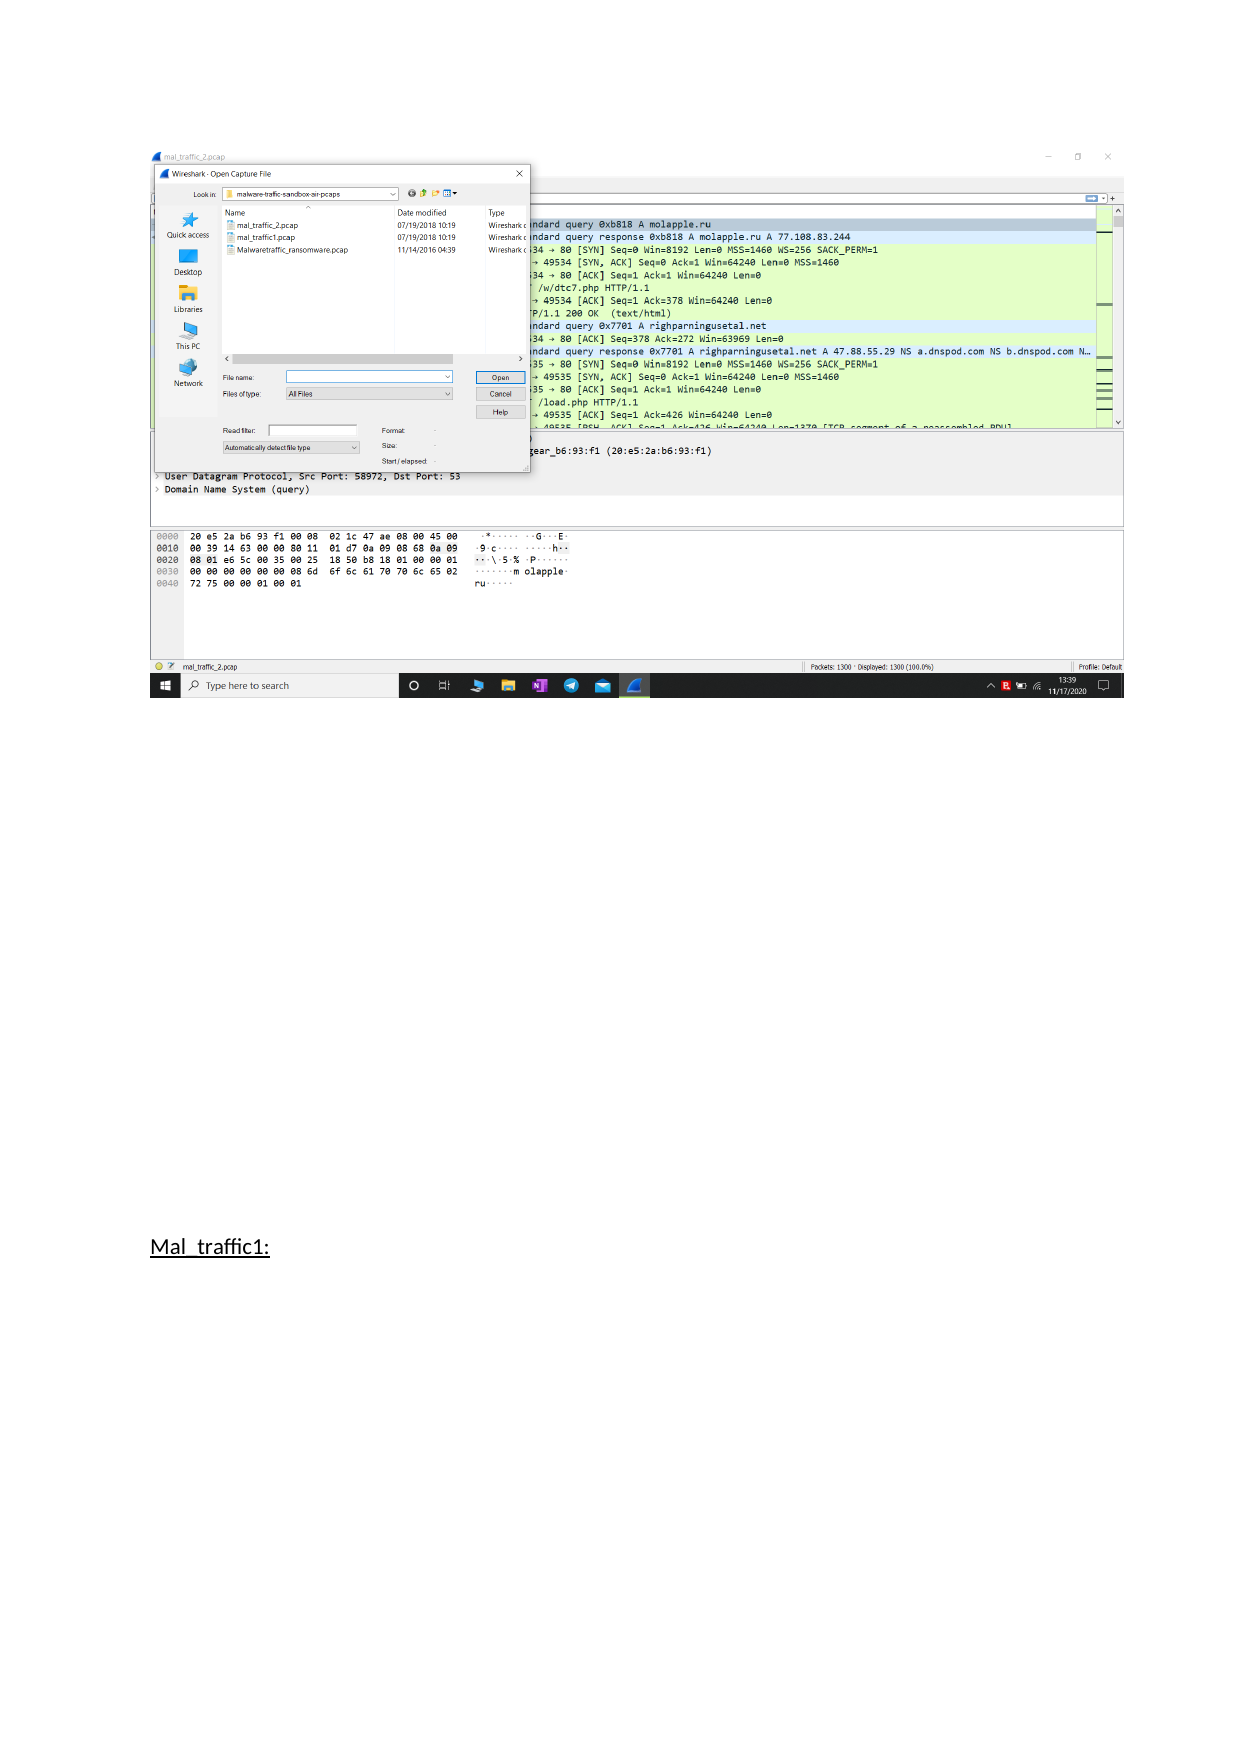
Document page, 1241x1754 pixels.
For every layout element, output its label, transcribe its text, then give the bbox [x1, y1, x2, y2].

picture [150, 150, 1124, 698]
text Mal_traffic1: [150, 1232, 1090, 1260]
